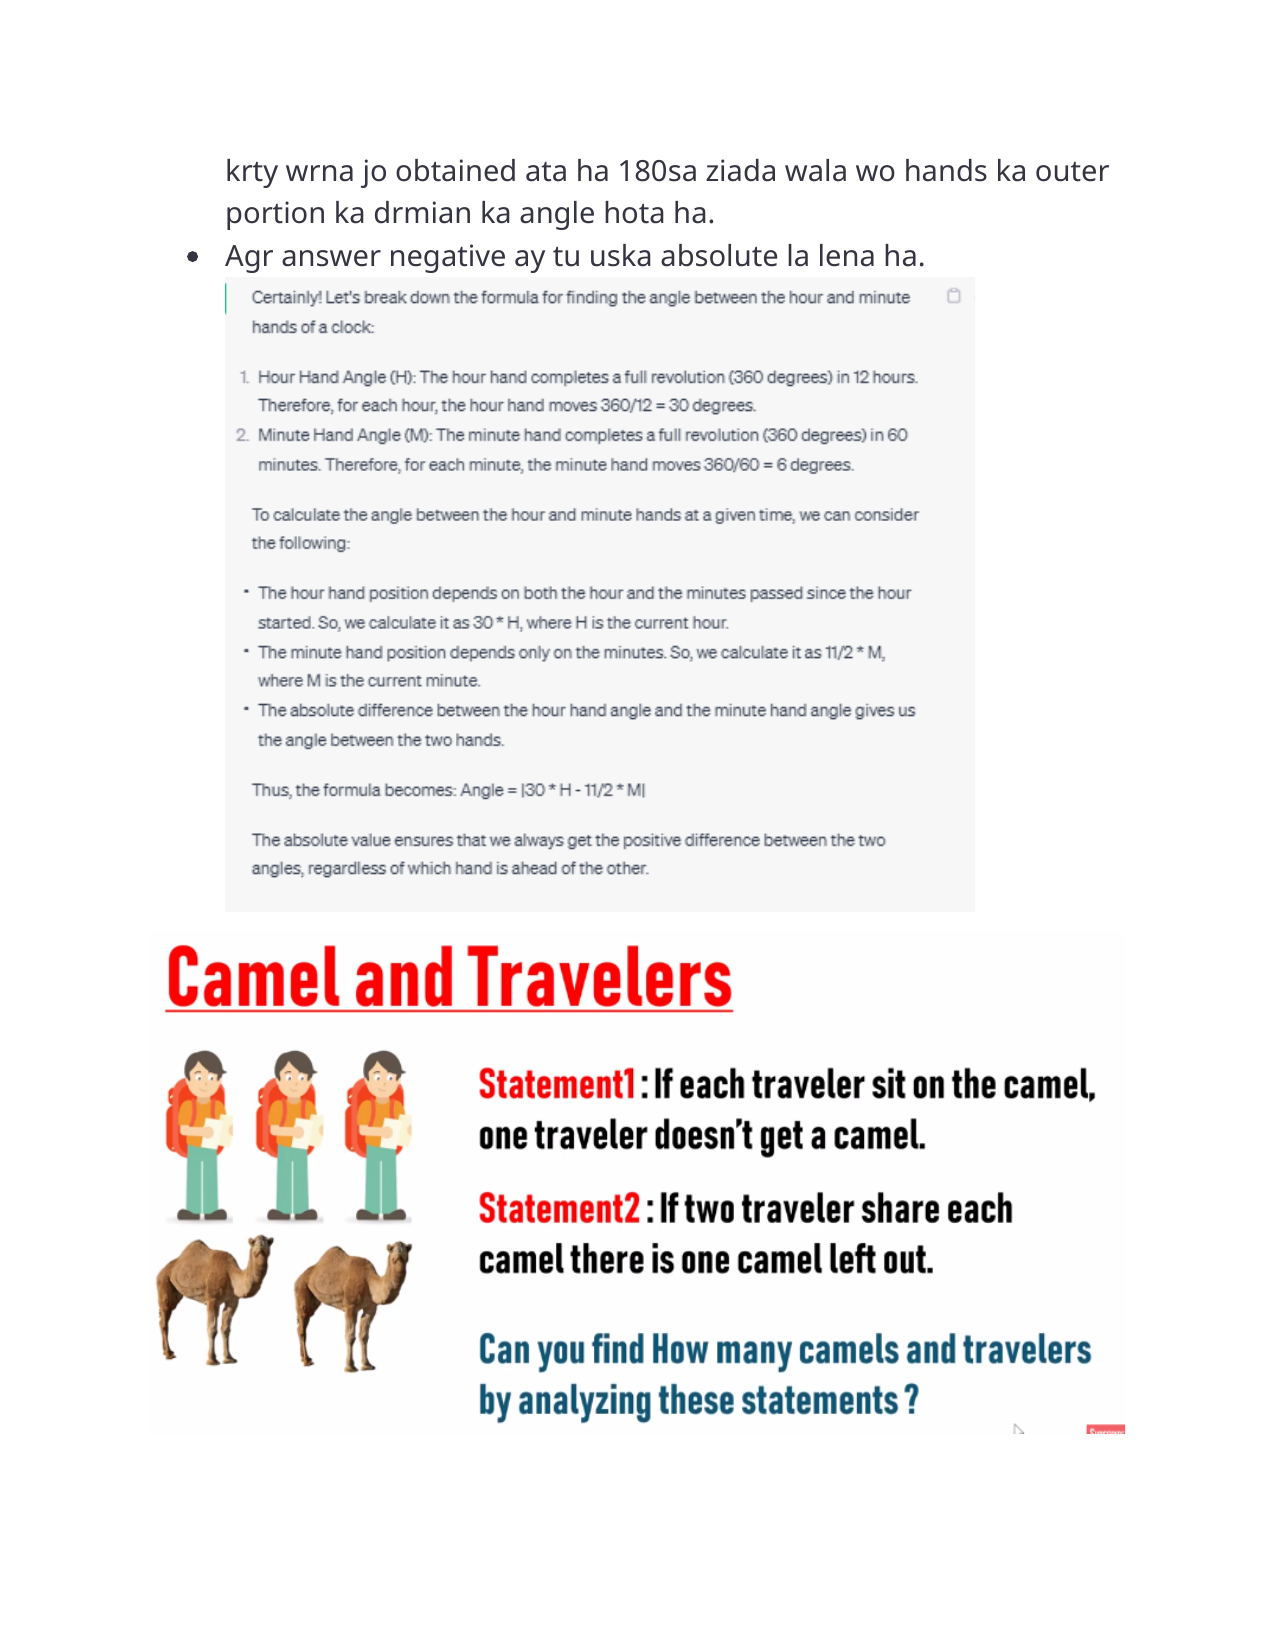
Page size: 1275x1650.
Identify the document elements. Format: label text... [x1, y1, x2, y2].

picture [150, 930, 1125, 1434]
picture [225, 277, 976, 912]
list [187, 150, 1125, 232]
